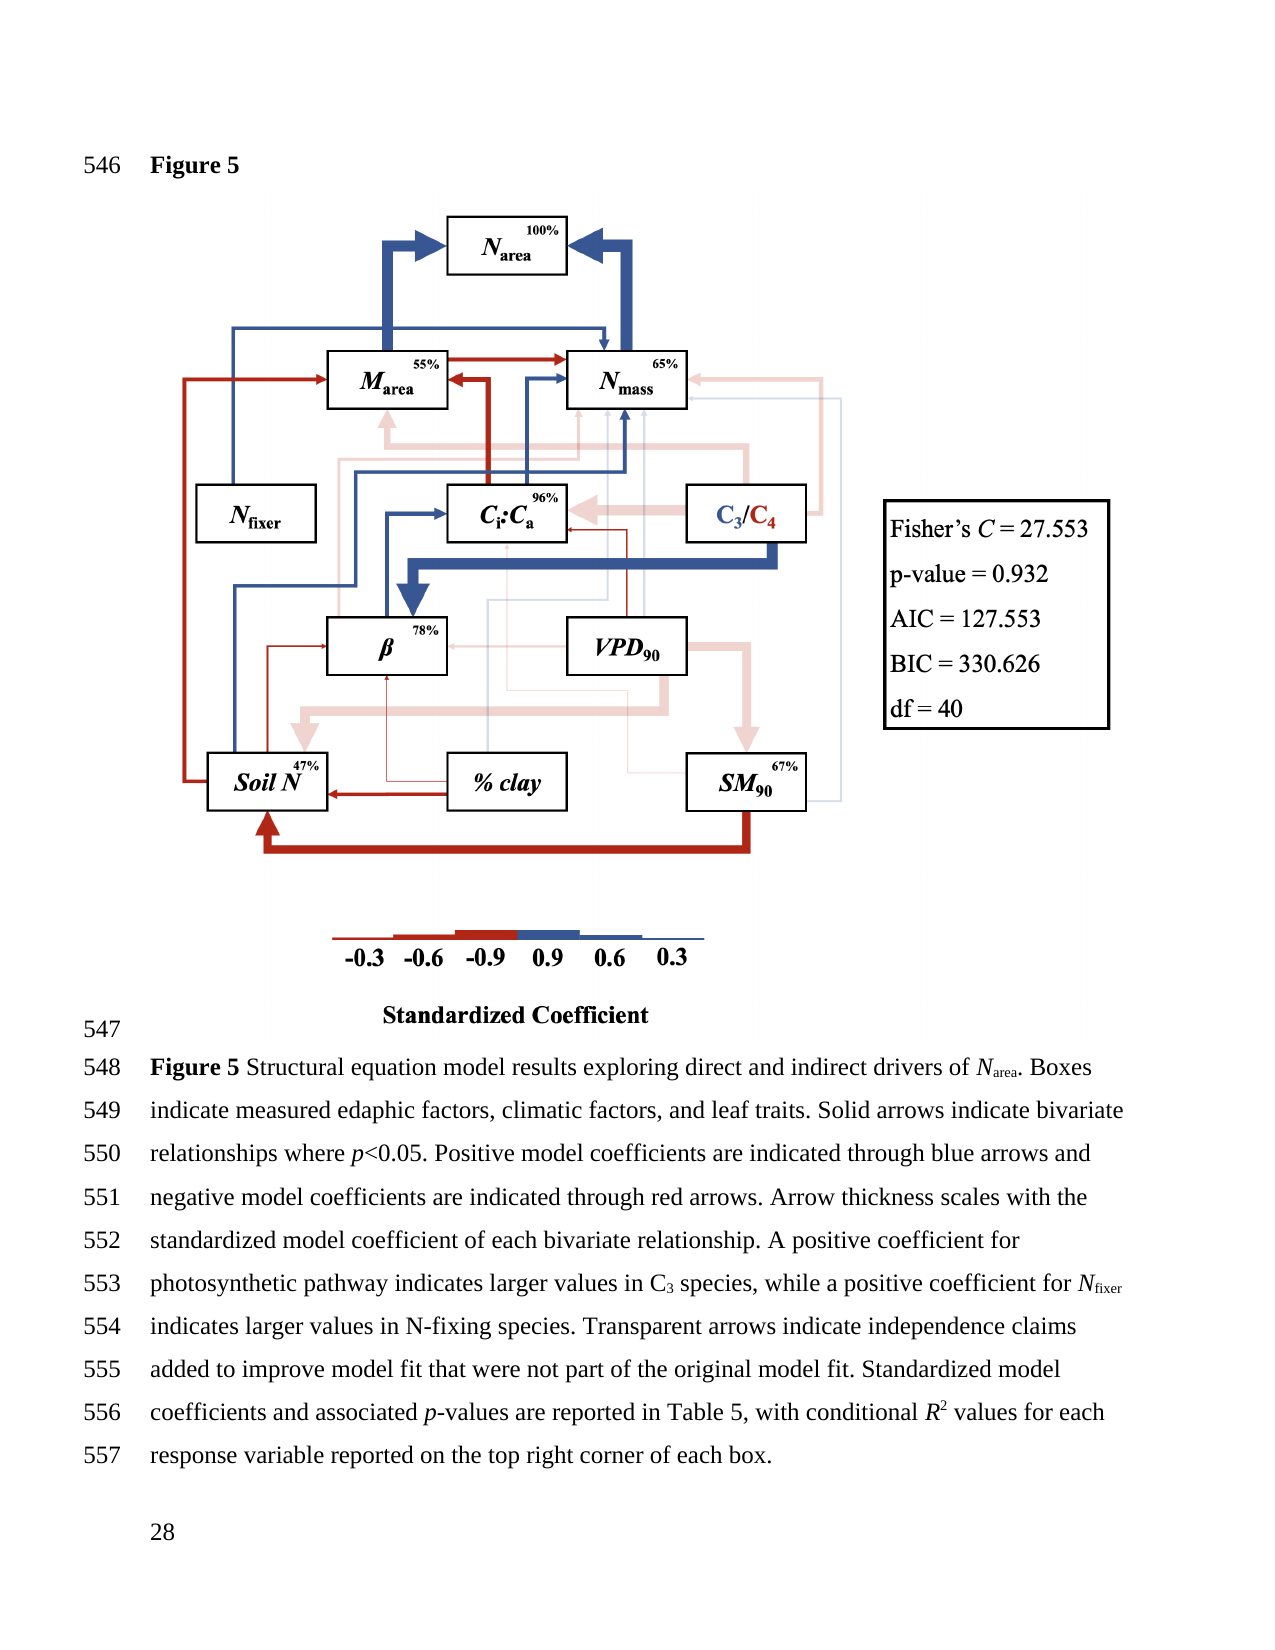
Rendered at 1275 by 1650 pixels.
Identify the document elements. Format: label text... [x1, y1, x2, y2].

text Figure 5 [150, 150, 1125, 179]
picture [150, 193, 1125, 1038]
text Figure 5 Structural equation model results exploring direct and indirect drivers of Narea. Boxes indicate measured edaphic factors, climatic factors, and leaf traits. Solid arrows indicate bivariate relationships where p<0.05. Positive model coefficients are indicated through blue arrows and negative model coefficients are indicated through red arrows. Arrow thickness scales with the standardized model coefficient of each bivariate relationship. A positive coefficient for photosynthetic pathway indicates larger values in C3 species, while a positive coefficient for Nfixer indicates larger values in N-fixing species. Transparent arrows indicate independence claims added to improve model fit that were not part of the original model fit. Standardized model coefficients and associated p-values are reported in Table 5, with conditional R2 values for each response variable reported on the top right corner of each box. [150, 1052, 1125, 1469]
